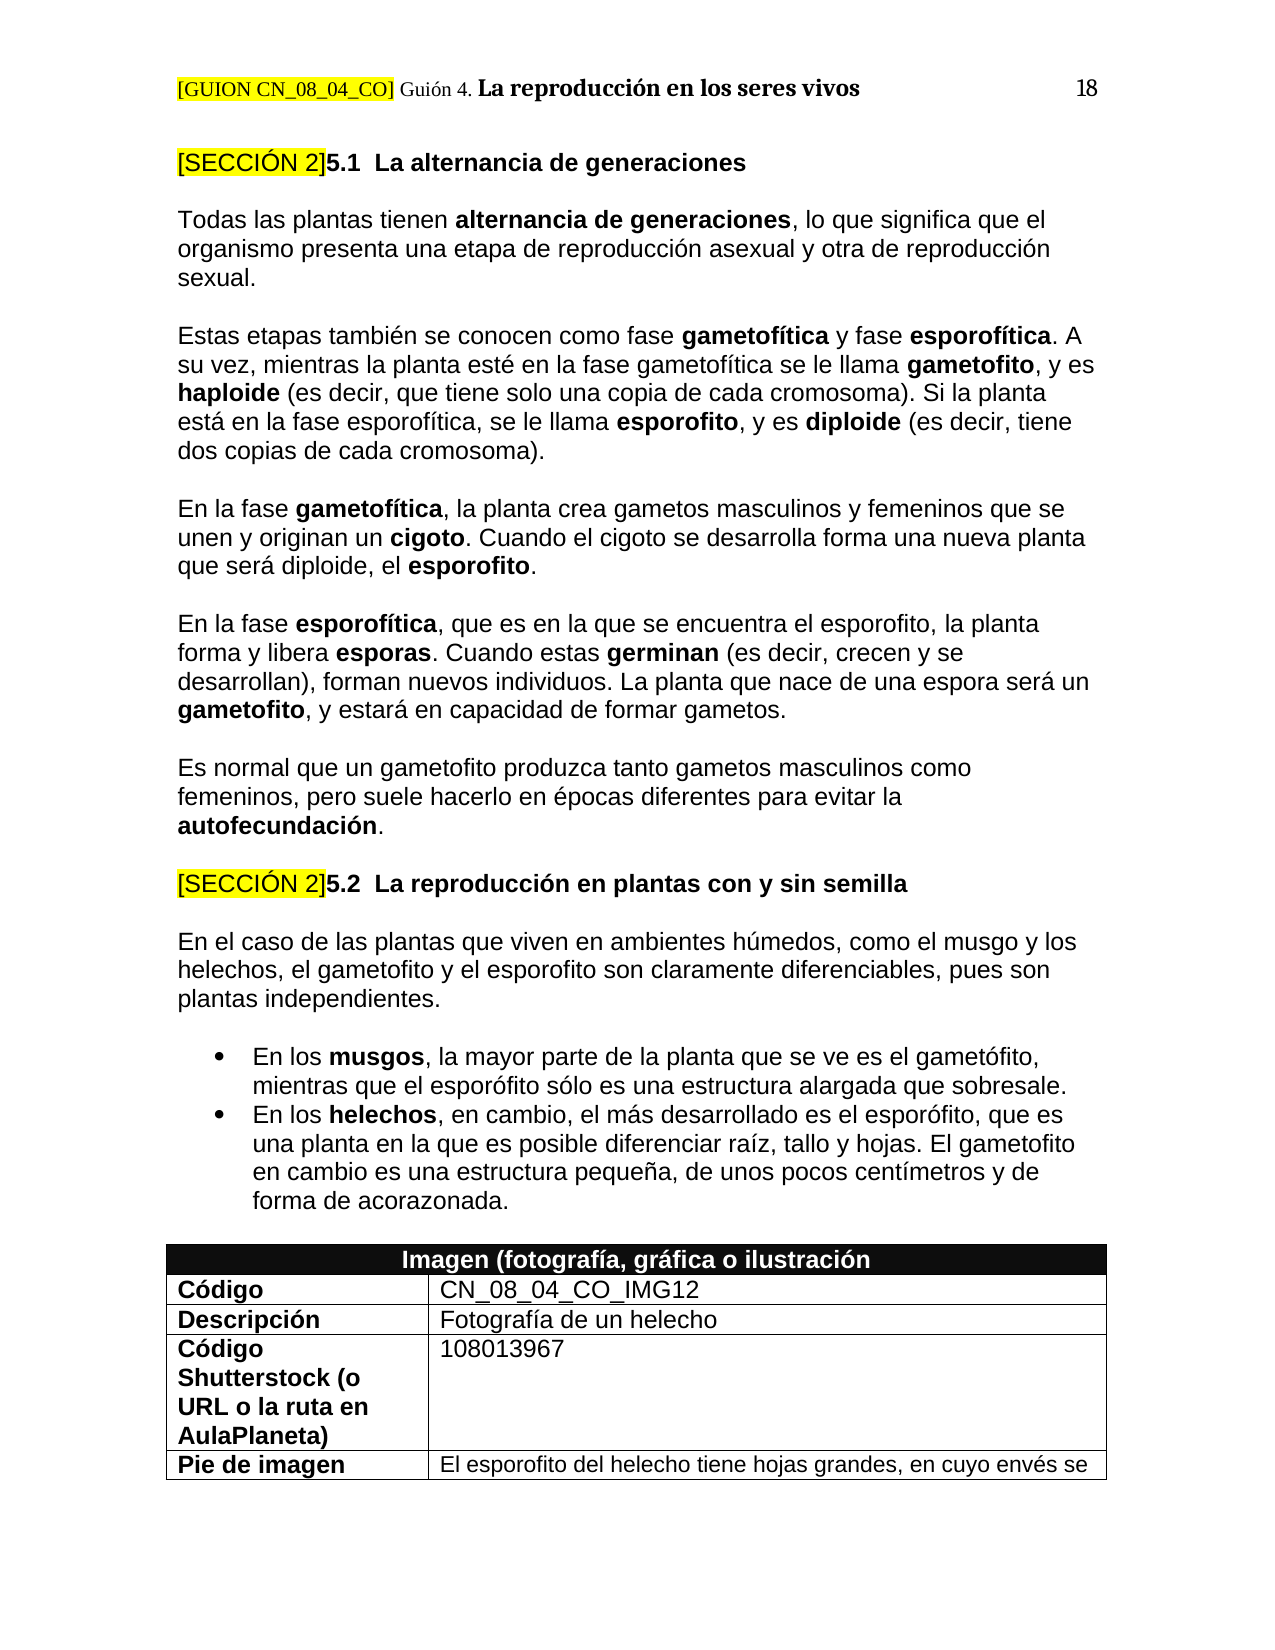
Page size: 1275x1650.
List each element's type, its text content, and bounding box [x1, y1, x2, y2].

text En la fase gametofítica, la planta crea gametos masculinos y femeninos que se unen y originan un cigoto. Cuando el cigoto se desarrolla forma una nueva planta que será diploide, el esporofito. [177, 494, 1098, 580]
text [SECCIÓN 2]5.1 La alternancia de generaciones [326, 148, 1098, 176]
table_cell CN_08_04_CO_IMG12 [429, 1304, 1106, 1333]
text [SECCIÓN 2]5.2 La reproducción en plantas con y sin semilla [326, 869, 1098, 898]
table_cell Código [167, 1304, 428, 1333]
table_header Imagen (fotografía, gráfica o ilustración [167, 1274, 1106, 1303]
table_cell 108013967 [429, 1364, 1106, 1479]
text En la fase esporofítica, que es en la que se encuentra el esporofito, la planta forma y libera esporas. Cuando estas germinan (es decir, crecen y se desarrollan), forman nuevos individuos. La planta que nace de una espora será un gametofito, y estará en capacidad de formar gametos. [177, 609, 1098, 724]
text Estas etapas también se conocen como fase gametofítica y fase esporofítica. A su vez, mientras la planta esté en la fase gametofítica se le llama gametofito, y es haploide (es decir, que tiene solo una copia de cada cromosoma). Si la planta está en la fase esporofítica, se le llama esporofito, y es diploide (es decir, tiene dos copias de cada cromosoma). [177, 321, 1098, 465]
table_cell Fotografía de un helecho [429, 1334, 1106, 1363]
text Todas las plantas tienen alternancia de generaciones, lo que significa que el organismo presenta una etapa de reproducción asexual y otra de reproducción sexual. [177, 206, 1098, 292]
list En los helechos, en cambio, el más desarrollado es el esporófito, que es una planta en la que es posible diferenciar raíz, tallo y hojas. El gametofito en cambio es una estructura pequeña, de unos pocos centímetros y de forma de acorazonada. [215, 1129, 1098, 1244]
table_cell Descripción [167, 1334, 428, 1363]
table_cell Código Shutterstock (o URL o la ruta en AulaPlaneta) [167, 1364, 428, 1479]
list En los musgos, la mayor parte de la planta que se ve es el gametófito, mientras que el esporófito sólo es una estructura alargada que sobresale. [215, 1042, 1098, 1100]
text Es normal que un gametofito produzca tanto gametos masculinos como femeninos, pero suele hacerlo en épocas diferentes para evitar la autofecundación. [177, 753, 1098, 840]
text En el caso de las plantas que viven en ambientes húmedos, como el musgo y los helechos, el gametofito y el esporofito son claramente diferenciables, pues son plantas independientes. [177, 927, 1098, 1013]
